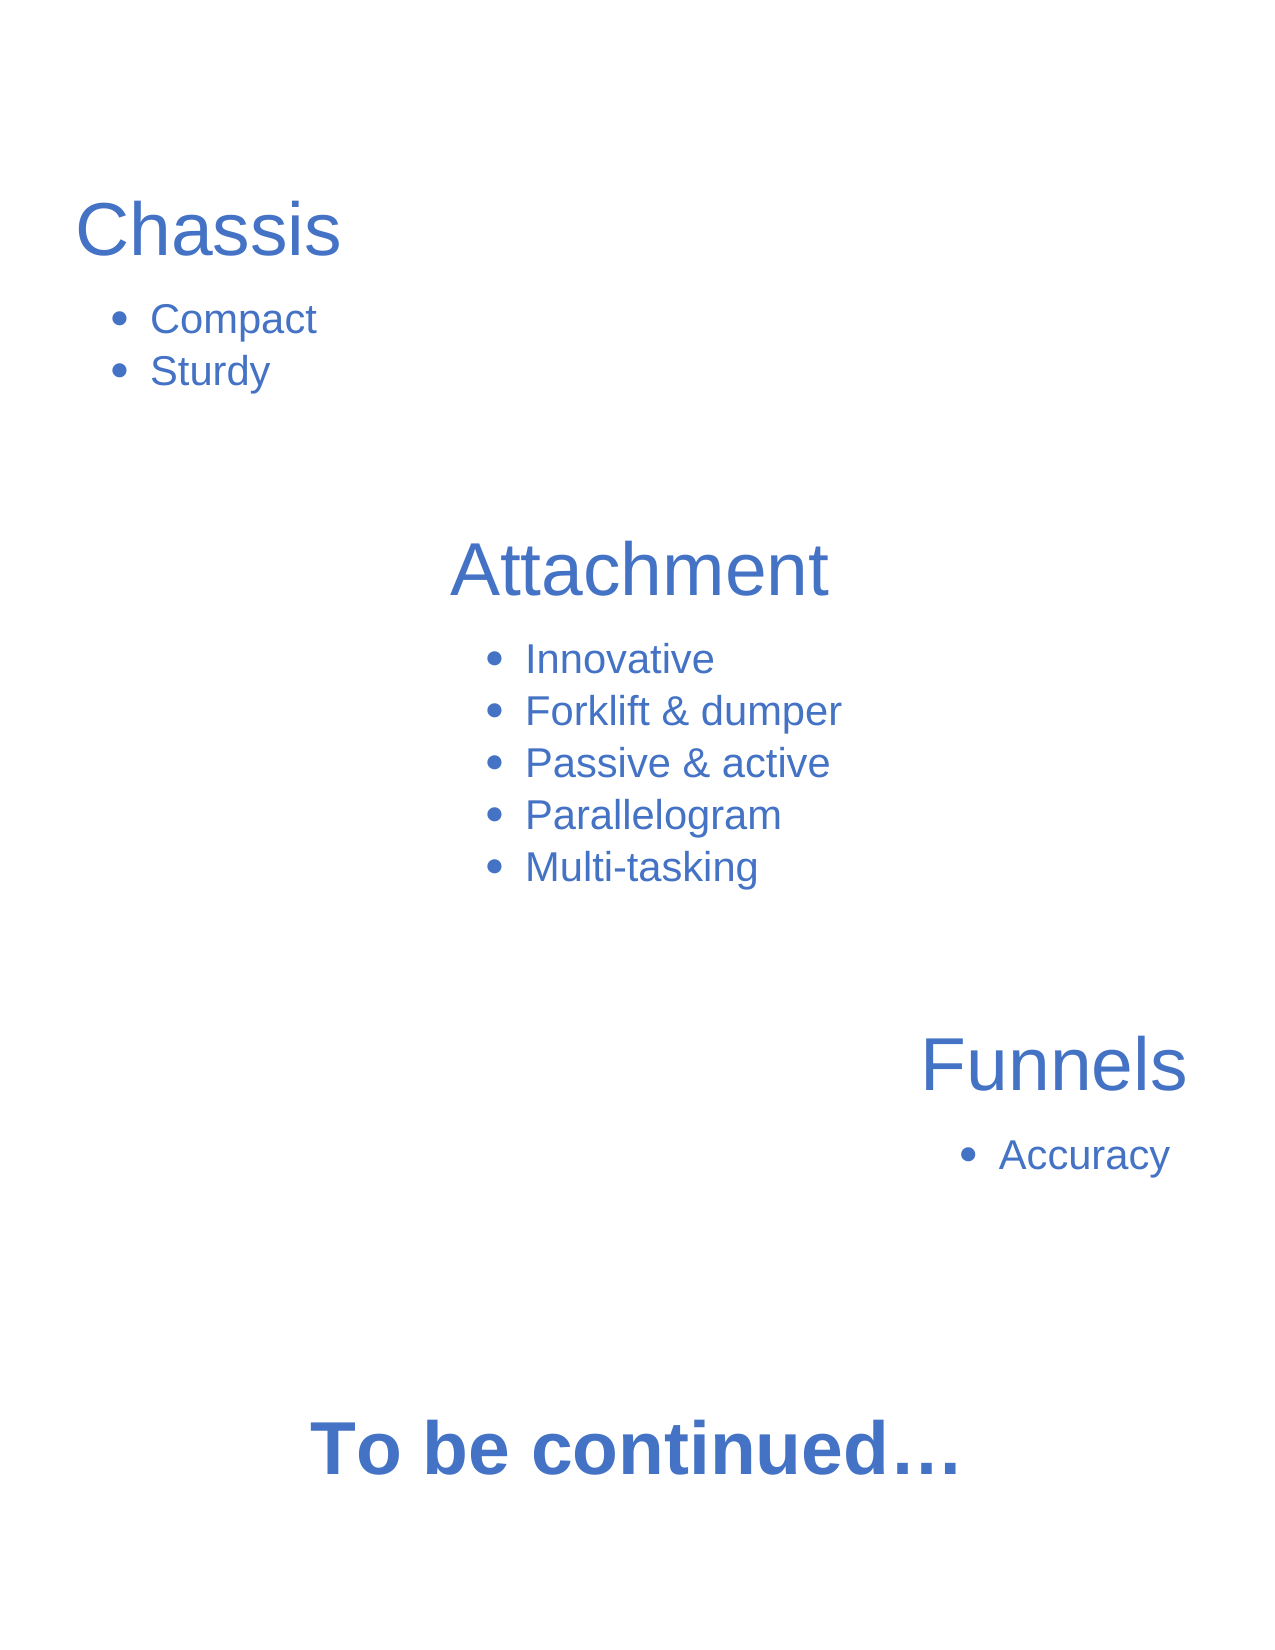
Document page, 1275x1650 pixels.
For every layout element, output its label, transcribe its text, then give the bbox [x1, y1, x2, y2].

list Sturdy [112, 346, 1200, 394]
list Multi-tasking [487, 842, 1200, 890]
list Passive & active [487, 738, 1200, 786]
list Innovative [487, 634, 1200, 683]
text Attachment [375, 525, 1200, 611]
text Chassis [75, 185, 1200, 271]
list Accuracy [961, 1130, 1200, 1178]
text Funnels [900, 1020, 1200, 1107]
list Compact [112, 294, 1200, 343]
text To be continued… [75, 1404, 1200, 1490]
list Parallelogram [487, 790, 1200, 838]
list Forklift & dumper [487, 686, 1200, 734]
